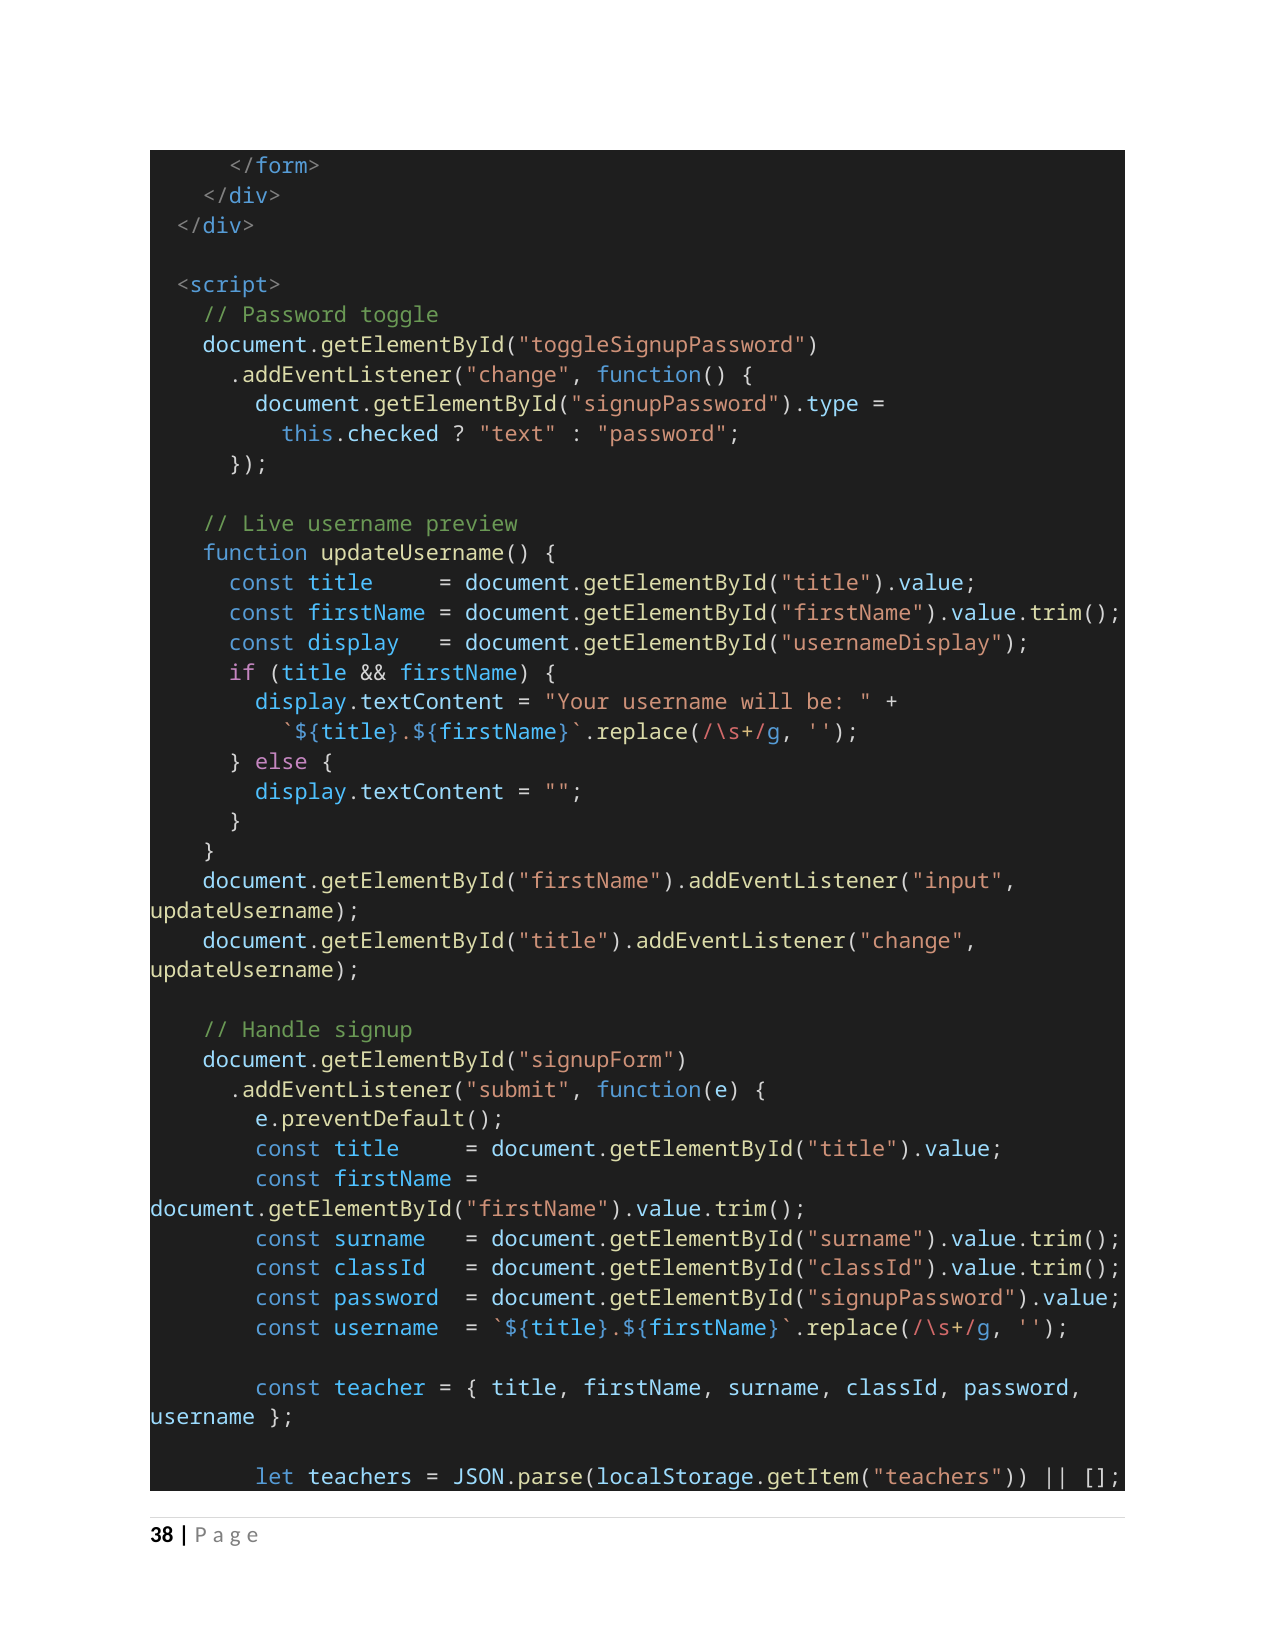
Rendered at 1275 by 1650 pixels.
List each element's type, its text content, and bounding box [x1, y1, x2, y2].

text const display = document.getElementById("usernameDisplay"); [150, 627, 1125, 656]
text </form> [150, 150, 1125, 180]
text </div> [150, 209, 1125, 239]
text document.getElementById("toggleSignupPassword") [150, 329, 1125, 358]
text e.preventDefault(); [150, 1103, 1125, 1133]
text }); [150, 448, 1125, 478]
text document.getElementById("title").addEventListener("change", updateUsername); [150, 924, 1125, 984]
text const title = document.getElementById("title").value; [150, 567, 1125, 597]
text const firstName = document.getElementById("firstName").value.trim(); [150, 1163, 1125, 1222]
text const username = `${title}.${firstName}`.replace(/\s+/g, ''); [150, 1312, 1125, 1342]
text } [150, 805, 1125, 835]
text .addEventListener("submit", function(e) { [150, 1073, 1125, 1103]
text const firstName = document.getElementById("firstName").value.trim(); [150, 597, 1125, 627]
text } [150, 835, 1125, 865]
text const classId = document.getElementById("classId").value.trim(); [150, 1252, 1125, 1282]
text // Live username preview [150, 507, 1125, 537]
text this.checked ? "text" : "password"; [150, 418, 1125, 448]
text </div> [150, 180, 1125, 209]
text const surname = document.getElementById("surname").value.trim(); [150, 1222, 1125, 1252]
text display.textContent = "Your username will be: " + [150, 686, 1125, 716]
text // Password toggle [150, 299, 1125, 329]
text <script> [150, 269, 1125, 299]
text const password = document.getElementById("signupPassword").value; [150, 1282, 1125, 1312]
text document.getElementById("firstName").addEventListener("input", updateUsername); [150, 865, 1125, 924]
text `${title}.${firstName}`.replace(/\s+/g, ''); [150, 716, 1125, 746]
text if (title && firstName) { [150, 656, 1125, 686]
text // Handle signup [150, 1014, 1125, 1044]
text const teacher = { title, firstName, surname, classId, password, username }; [150, 1371, 1125, 1431]
text display.textContent = ""; [150, 776, 1125, 805]
text } else { [150, 746, 1125, 776]
text const title = document.getElementById("title").value; [150, 1133, 1125, 1163]
text let teachers = JSON.parse(localStorage.getItem("teachers")) || []; [150, 1461, 1125, 1491]
text .addEventListener("change", function() { [150, 358, 1125, 388]
text function updateUsername() { [150, 537, 1125, 567]
text document.getElementById("signupPassword").type = [150, 388, 1125, 418]
text document.getElementById("signupForm") [150, 1044, 1125, 1073]
